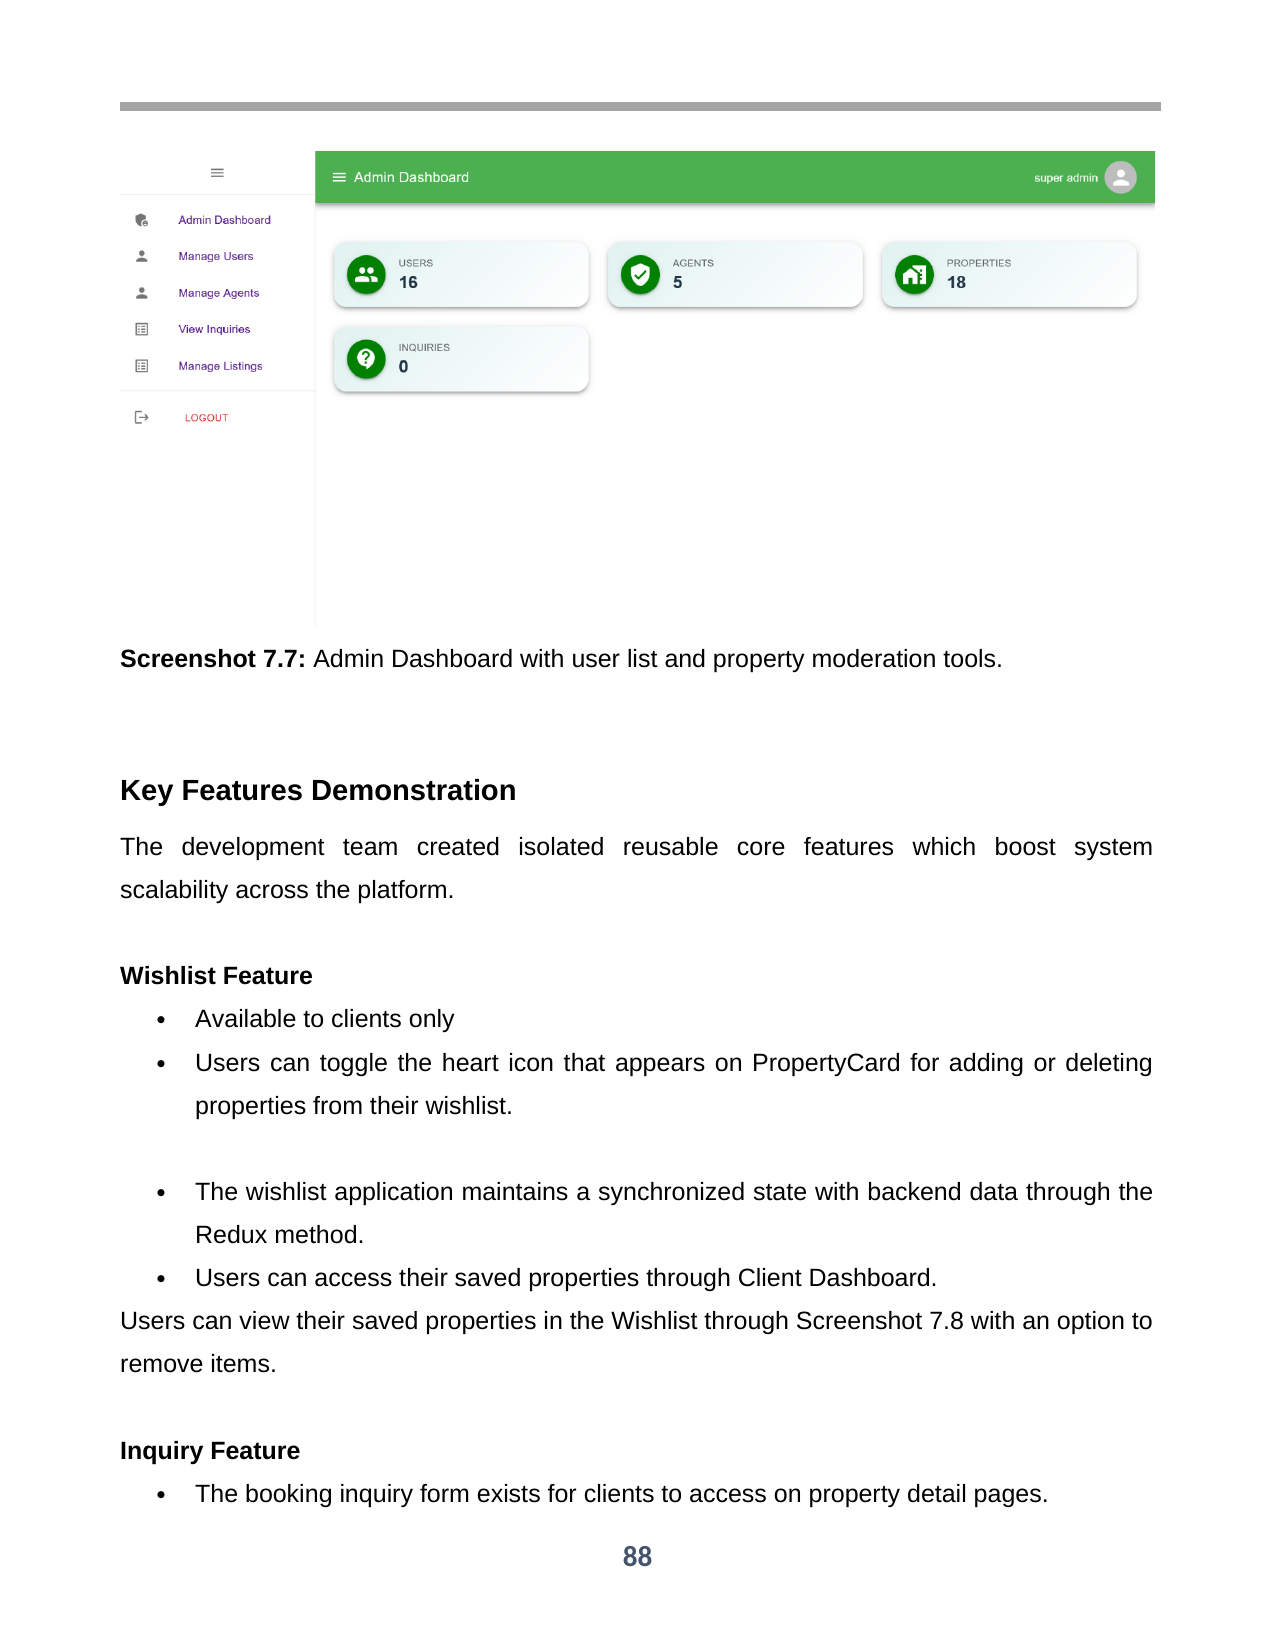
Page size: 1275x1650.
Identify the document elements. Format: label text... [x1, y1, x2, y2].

text Screenshot 7.7: Admin Dashboard with user list and property moderation tools. [120, 644, 1155, 673]
picture [120, 151, 1155, 627]
list Users can toggle the heart icon that appears on PropertyCard for adding or deleting properties from their wishlist. [157, 1048, 1155, 1119]
list Available to clients only [157, 1004, 1155, 1033]
text Inquiry Feature [120, 1436, 1155, 1464]
list The booking inquiry form exists for clients to access on property detail pages. [157, 1479, 1155, 1508]
text The development team created isolated reusable core features which boost system scalability across the platform. [120, 832, 1155, 904]
subtitle Key Features Demonstration [120, 773, 1155, 807]
list Users can access their saved properties through Client Dashboard. [157, 1263, 1155, 1292]
text Wishlist Feature [120, 961, 1155, 990]
text Users can view their saved properties in the Wishlist through Screenshot 7.8 with an option to remove items. [120, 1306, 1155, 1378]
list The wishlist application maintains a synchronized state with backend data through the Redux method. [157, 1177, 1155, 1249]
